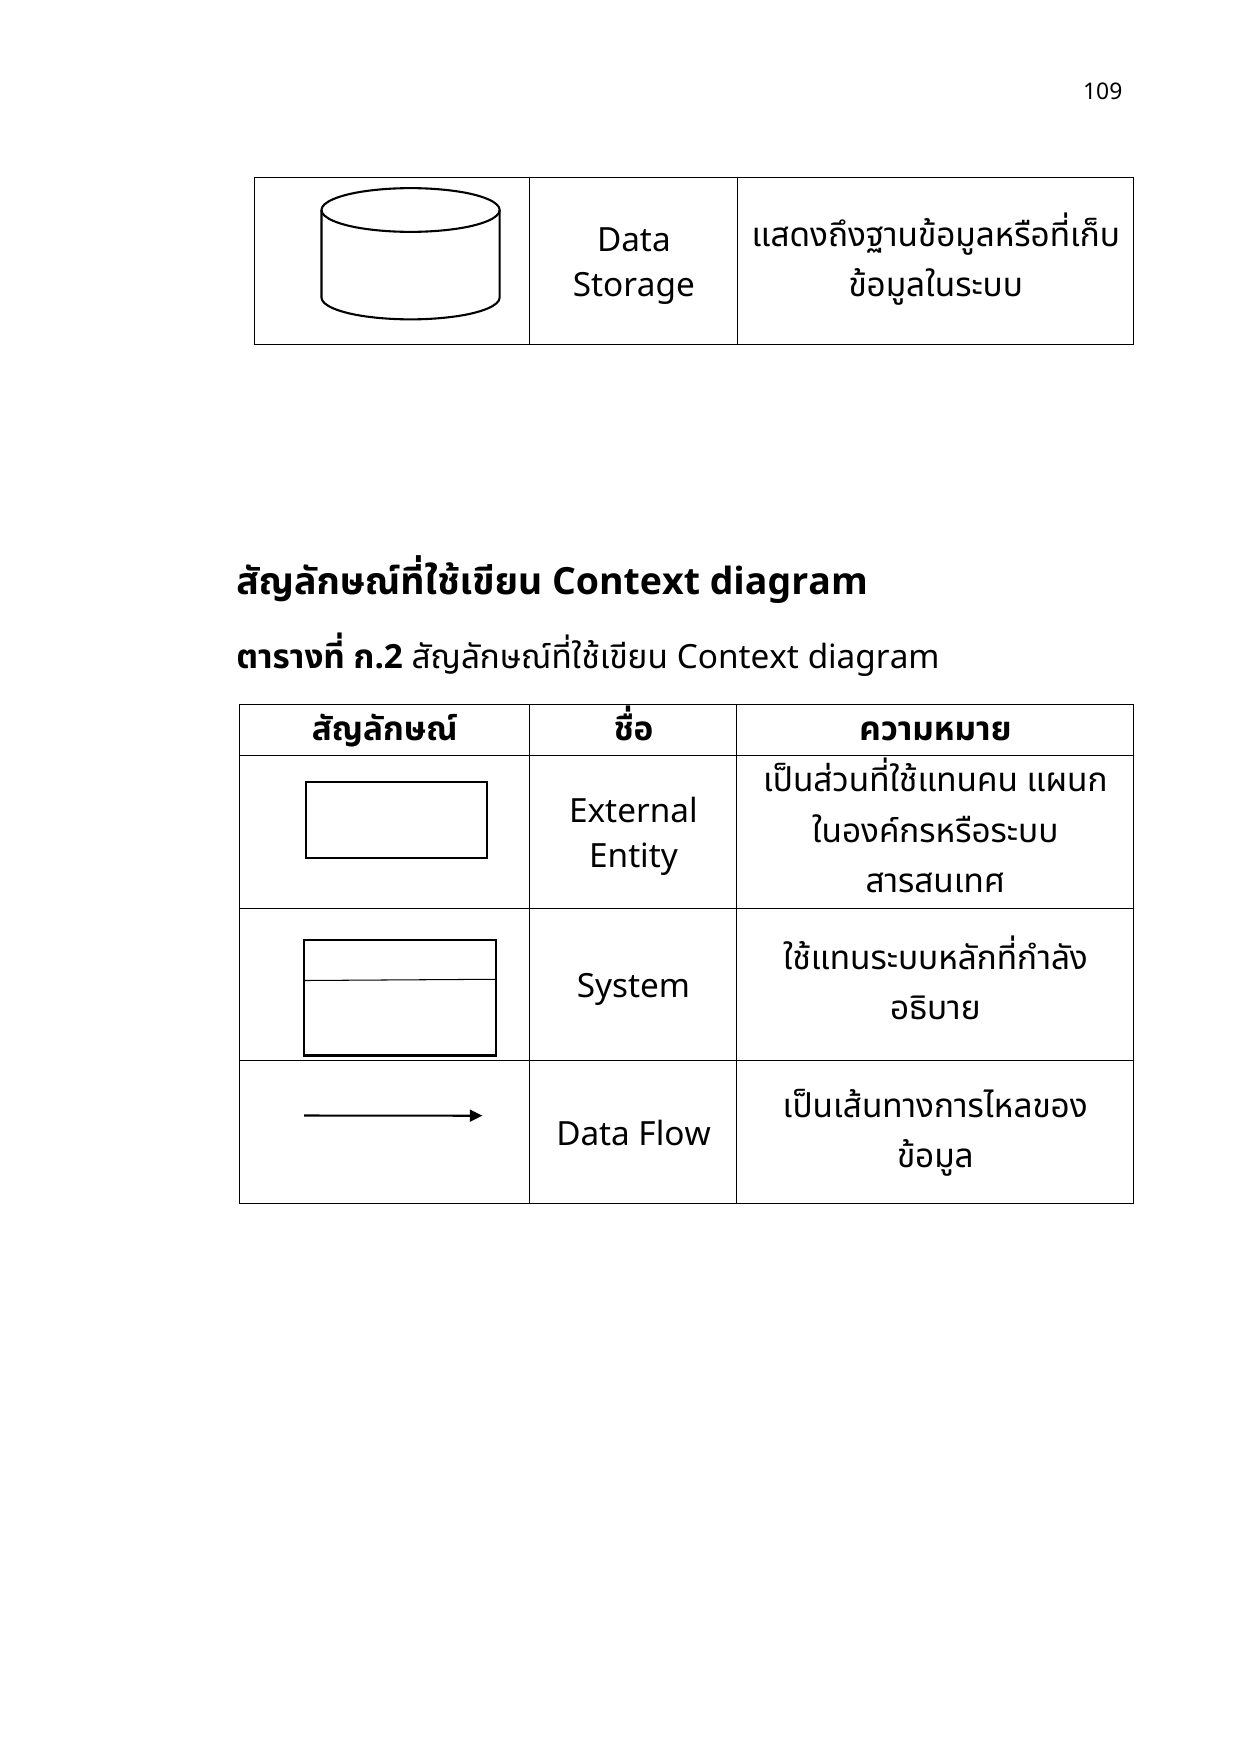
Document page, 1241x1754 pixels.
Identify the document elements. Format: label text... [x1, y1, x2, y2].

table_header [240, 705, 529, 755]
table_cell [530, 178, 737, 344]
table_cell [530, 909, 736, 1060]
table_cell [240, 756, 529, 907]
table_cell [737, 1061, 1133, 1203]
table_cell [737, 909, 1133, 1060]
text ตารางที่ ก.2 สัญลักษณ์ที่ใช้เขียน Context diagram [236, 632, 1122, 683]
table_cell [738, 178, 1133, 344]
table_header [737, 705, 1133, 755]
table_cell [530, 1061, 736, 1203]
text สัญลักษณ์ที่ใช้เขียน Context diagram [236, 554, 1122, 611]
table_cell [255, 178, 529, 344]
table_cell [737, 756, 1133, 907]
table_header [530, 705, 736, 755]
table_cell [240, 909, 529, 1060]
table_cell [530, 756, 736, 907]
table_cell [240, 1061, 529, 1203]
